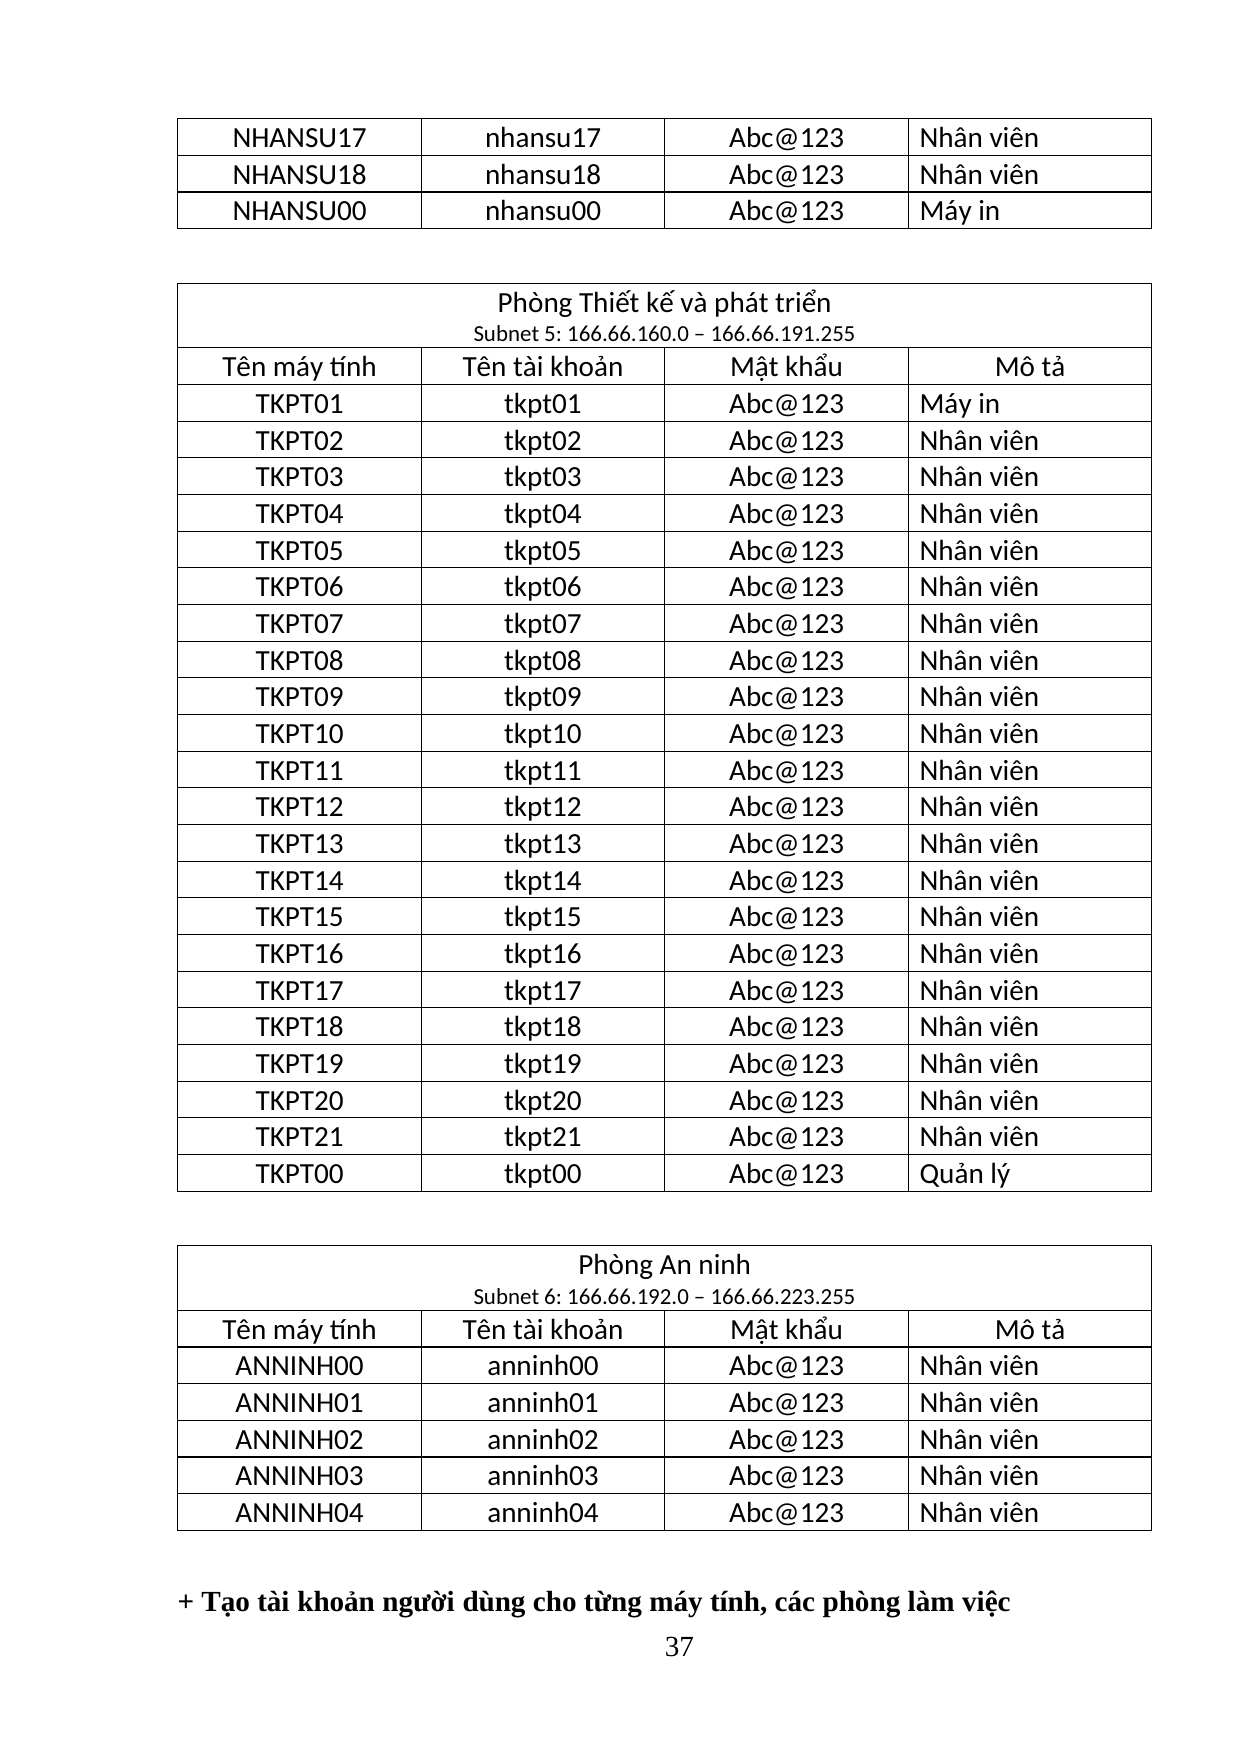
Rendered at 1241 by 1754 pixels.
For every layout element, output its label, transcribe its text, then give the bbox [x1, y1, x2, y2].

table_cell tkpt10 [422, 715, 664, 751]
table_cell Abc@123 [665, 715, 908, 751]
table_header Phòng An ninh Subnet 6: 166.66.192.0 – 166.66.223.255 [178, 1246, 1151, 1310]
table_cell TKPT03 [178, 458, 421, 494]
table_cell tkpt15 [422, 898, 664, 934]
table_cell Abc@123 [665, 1348, 908, 1383]
table_cell tkpt01 [422, 385, 664, 421]
table_cell TKPT00 [178, 1155, 421, 1191]
table_cell Nhân viên [909, 1458, 1151, 1493]
table_cell Quản lý [909, 1155, 1151, 1191]
table_cell tkpt07 [422, 605, 664, 641]
table_cell Mô tả [909, 348, 1151, 384]
table_cell Abc@123 [665, 458, 908, 494]
table_cell tkpt00 [422, 1155, 664, 1191]
table_cell Abc@123 [665, 972, 908, 1007]
table_cell Nhân viên [909, 862, 1151, 897]
table_cell ANNINH03 [178, 1458, 421, 1493]
table_cell ANNINH02 [178, 1421, 421, 1456]
table_cell anninh02 [422, 1421, 664, 1456]
table_cell Nhân viên [909, 532, 1151, 567]
table_cell anninh03 [422, 1458, 664, 1493]
table_cell Abc@123 [665, 642, 908, 677]
table_cell Nhân viên [909, 1384, 1151, 1420]
table_cell Abc@123 [665, 752, 908, 787]
table_cell TKPT14 [178, 862, 421, 897]
table_cell tkpt18 [422, 1008, 664, 1044]
table_cell TKPT16 [178, 935, 421, 971]
table_cell TKPT21 [178, 1118, 421, 1154]
table_cell Nhân viên [909, 1082, 1151, 1117]
table_cell nhansu00 [422, 193, 664, 228]
table_cell Nhân viên [909, 1045, 1151, 1081]
table_cell tkpt13 [422, 825, 664, 861]
table_cell TKPT10 [178, 715, 421, 751]
table_cell Nhân viên [909, 898, 1151, 934]
text + Tạo tài khoản người dùng cho từng máy tính, các phòng làm việc [177, 1584, 1152, 1618]
table_cell Abc@123 [665, 1458, 908, 1493]
table_cell TKPT09 [178, 678, 421, 714]
table_cell NHANSU17 [178, 119, 421, 155]
table_cell TKPT13 [178, 825, 421, 861]
table_cell Abc@123 [665, 1045, 908, 1081]
table_cell Abc@123 [665, 385, 908, 421]
table_cell Nhân viên [909, 972, 1151, 1007]
table_cell NHANSU00 [178, 193, 421, 228]
table_cell nhansu18 [422, 156, 664, 191]
table_cell tkpt04 [422, 495, 664, 531]
table_cell TKPT19 [178, 1045, 421, 1081]
table_cell Abc@123 [665, 788, 908, 824]
table_cell tkpt11 [422, 752, 664, 787]
table_cell Abc@123 [665, 119, 908, 155]
table_cell tkpt08 [422, 642, 664, 677]
table_cell TKPT08 [178, 642, 421, 677]
table_cell Tên tài khoản [422, 1311, 664, 1346]
table_cell nhansu17 [422, 119, 664, 155]
table_cell Abc@123 [665, 862, 908, 897]
table_cell Abc@123 [665, 1008, 908, 1044]
table_cell Abc@123 [665, 568, 908, 604]
table_cell Abc@123 [665, 678, 908, 714]
table_cell Abc@123 [665, 1421, 908, 1456]
table_cell Abc@123 [665, 935, 908, 971]
table_cell Nhân viên [909, 642, 1151, 677]
table_cell Nhân viên [909, 1118, 1151, 1154]
table_cell anninh04 [422, 1494, 664, 1530]
table_cell Tên tài khoản [422, 348, 664, 384]
table_cell Abc@123 [665, 1494, 908, 1530]
table_cell TKPT20 [178, 1082, 421, 1117]
table_cell TKPT06 [178, 568, 421, 604]
table_cell tkpt09 [422, 678, 664, 714]
table_cell Nhân viên [909, 119, 1151, 155]
table_cell Abc@123 [665, 422, 908, 457]
table_cell Nhân viên [909, 825, 1151, 861]
table_cell TKPT01 [178, 385, 421, 421]
table_cell tkpt14 [422, 862, 664, 897]
table_cell Nhân viên [909, 752, 1151, 787]
table_cell Abc@123 [665, 495, 908, 531]
table_cell TKPT17 [178, 972, 421, 1007]
table_cell Mật khẩu [665, 1311, 908, 1346]
table_cell tkpt12 [422, 788, 664, 824]
table_cell Nhân viên [909, 678, 1151, 714]
table_header Phòng Thiết kế và phát triển Subnet 5: 166.66.160.0 – 166.66.191.255 [178, 284, 1151, 347]
table_cell ANNINH00 [178, 1348, 421, 1383]
table_cell tkpt19 [422, 1045, 664, 1081]
table_cell TKPT12 [178, 788, 421, 824]
table_cell TKPT05 [178, 532, 421, 567]
table_cell Abc@123 [665, 532, 908, 567]
table_cell Nhân viên [909, 1008, 1151, 1044]
table_cell anninh01 [422, 1384, 664, 1420]
table_cell Abc@123 [665, 825, 908, 861]
table_cell TKPT11 [178, 752, 421, 787]
table_cell TKPT15 [178, 898, 421, 934]
table_cell Mật khẩu [665, 348, 908, 384]
table_cell tkpt20 [422, 1082, 664, 1117]
table_cell Nhân viên [909, 568, 1151, 604]
table_cell TKPT18 [178, 1008, 421, 1044]
table_cell TKPT04 [178, 495, 421, 531]
table_cell ANNINH01 [178, 1384, 421, 1420]
table_cell Tên máy tính [178, 1311, 421, 1346]
table_cell tkpt21 [422, 1118, 664, 1154]
table_cell tkpt02 [422, 422, 664, 457]
table_cell Tên máy tính [178, 348, 421, 384]
table_cell Abc@123 [665, 193, 908, 228]
table_cell ANNINH04 [178, 1494, 421, 1530]
table_cell tkpt17 [422, 972, 664, 1007]
table_cell Abc@123 [665, 605, 908, 641]
table_cell anninh00 [422, 1348, 664, 1383]
table_cell tkpt06 [422, 568, 664, 604]
table_cell tkpt03 [422, 458, 664, 494]
table_cell TKPT07 [178, 605, 421, 641]
table_cell Abc@123 [665, 156, 908, 191]
table_cell Nhân viên [909, 1348, 1151, 1383]
table_cell Nhân viên [909, 788, 1151, 824]
table_cell Abc@123 [665, 1118, 908, 1154]
table_cell Mô tả [909, 1311, 1151, 1346]
table_cell Máy in [909, 193, 1151, 228]
table_cell Nhân viên [909, 1421, 1151, 1456]
table_cell Nhân viên [909, 1494, 1151, 1530]
table_cell Abc@123 [665, 1384, 908, 1420]
table_cell NHANSU18 [178, 156, 421, 191]
table_cell Nhân viên [909, 422, 1151, 457]
table_cell Abc@123 [665, 1082, 908, 1117]
table_cell tkpt05 [422, 532, 664, 567]
table_cell Nhân viên [909, 495, 1151, 531]
table_cell Abc@123 [665, 898, 908, 934]
table_cell Nhân viên [909, 156, 1151, 191]
table_cell Máy in [909, 385, 1151, 421]
table_cell TKPT02 [178, 422, 421, 457]
table_cell Nhân viên [909, 715, 1151, 751]
table_cell Abc@123 [665, 1155, 908, 1191]
table_cell Nhân viên [909, 458, 1151, 494]
table_cell Nhân viên [909, 605, 1151, 641]
table_cell Nhân viên [909, 935, 1151, 971]
table_cell tkpt16 [422, 935, 664, 971]
